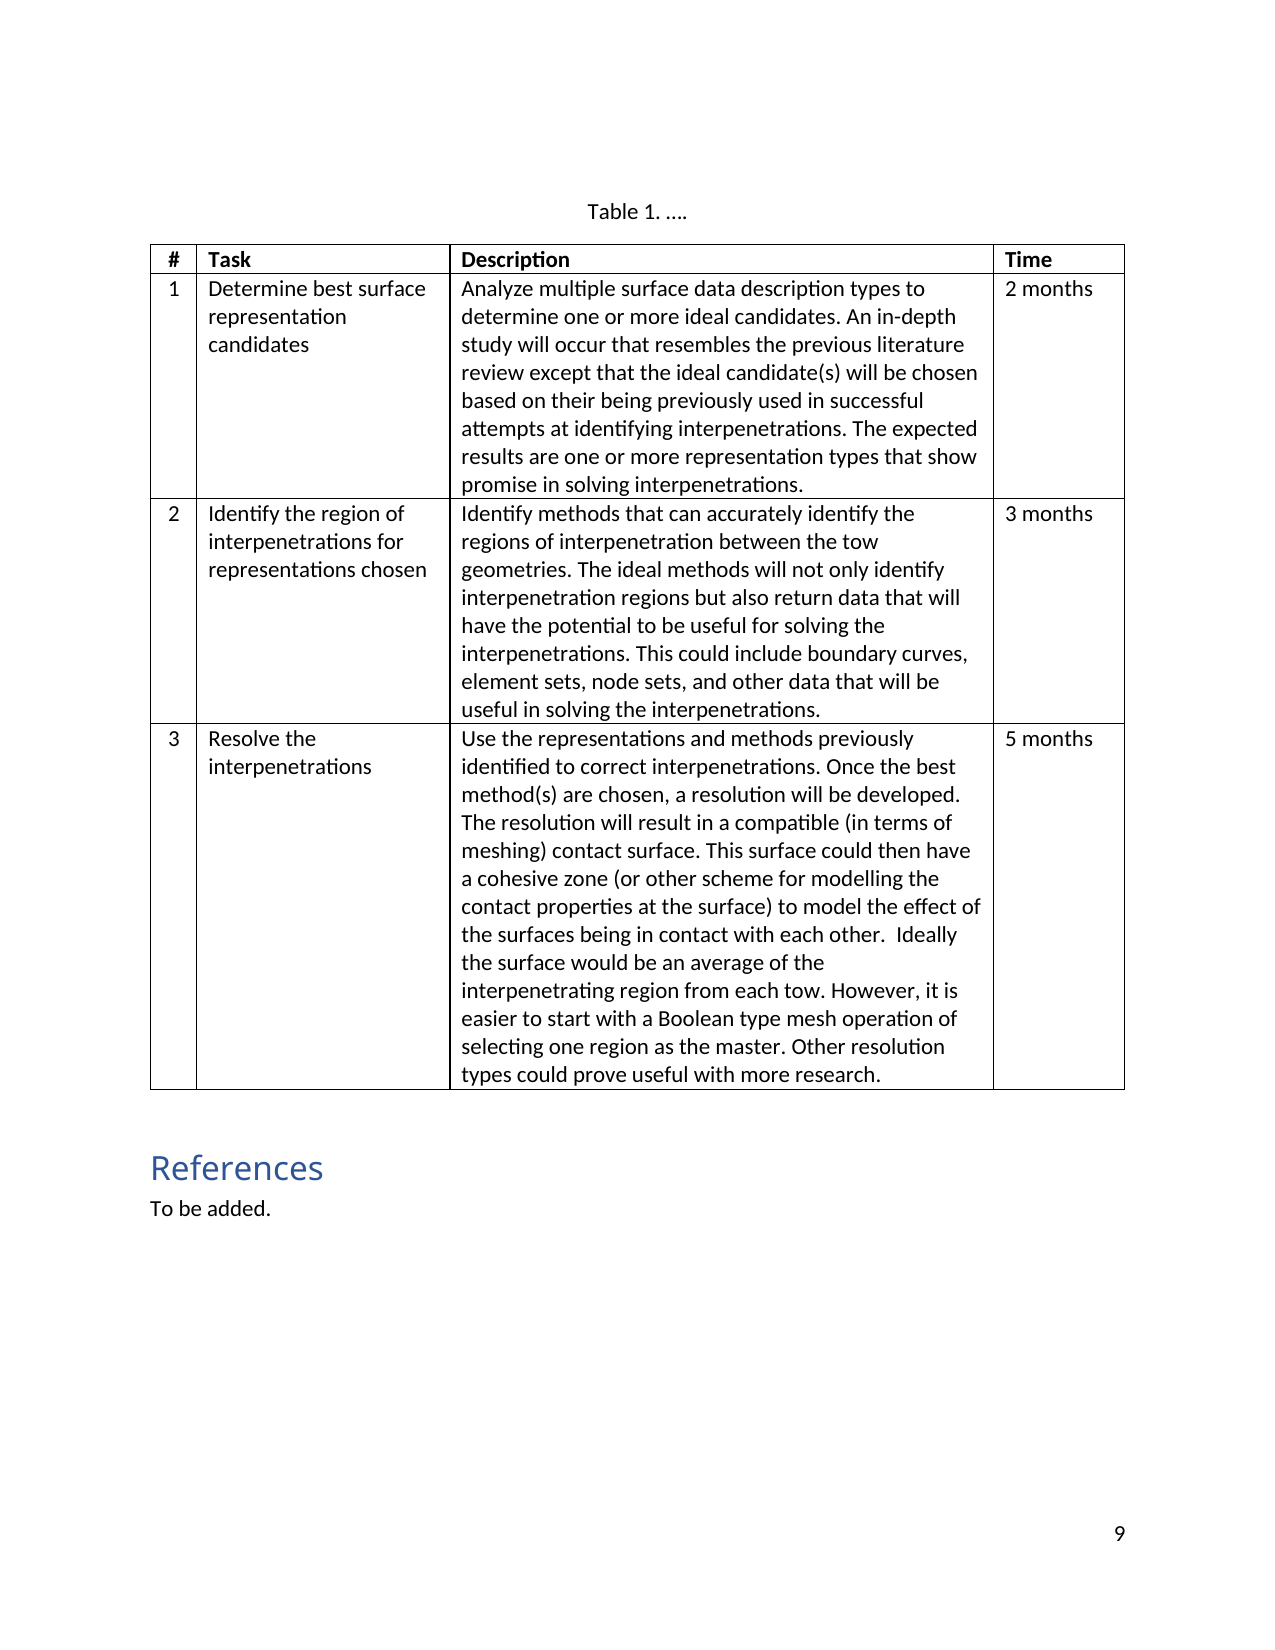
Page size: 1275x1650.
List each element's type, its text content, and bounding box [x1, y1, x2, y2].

table_cell Determine best surface representation candidates [197, 274, 449, 498]
table_cell 2 [151, 499, 196, 723]
table_cell 3 [151, 724, 196, 1088]
table_cell Analyze multiple surface data description types to determine one or more ideal candidates. An in-depth study will occur that resembles the previous literature review except that the ideal candidate(s) will be chosen based on their being previously used in successful attempts at identifying interpenetrations. The expected results are one or more representation types that show promise in solving interpenetrations. [451, 274, 993, 498]
table_cell 2 months [994, 274, 1124, 498]
table_cell Resolve the interpenetrations [197, 724, 449, 1088]
text To be added. [150, 1194, 1125, 1222]
table_header Time [994, 245, 1124, 273]
table_cell Identify the region of interpenetrations for representations chosen [197, 499, 449, 723]
table_cell 3 months [994, 499, 1124, 723]
table_cell 1 [151, 274, 196, 498]
table_cell Use the representations and methods previously identified to correct interpenetrations. Once the best method(s) are chosen, a resolution will be developed. The resolution will result in a compatible (in terms of meshing) contact surface. This surface could then have a cohesive zone (or other scheme for modelling the contact properties at the surface) to model the effect of the surfaces being in contact with each other. Ideally the surface would be an average of the interpenetrating region from each tow. However, it is easier to start with a Boolean type mesh operation of selecting one region as the master. Other resolution types could prove useful with more research. [451, 724, 993, 1088]
text Table 1. …. [150, 197, 1125, 225]
table_cell 5 months [994, 724, 1124, 1088]
table_header Description [451, 245, 993, 273]
table_cell Identify methods that can accurately identify the regions of interpenetration between the tow geometries. The ideal methods will not only identify interpenetration regions but also return data that will have the potential to be useful for solving the interpenetrations. This could include boundary curves, element sets, node sets, and other data that will be useful in solving the interpenetrations. [451, 499, 993, 723]
subtitle References [150, 1145, 1125, 1190]
table_header Task [197, 245, 449, 273]
table_header # [151, 245, 196, 273]
